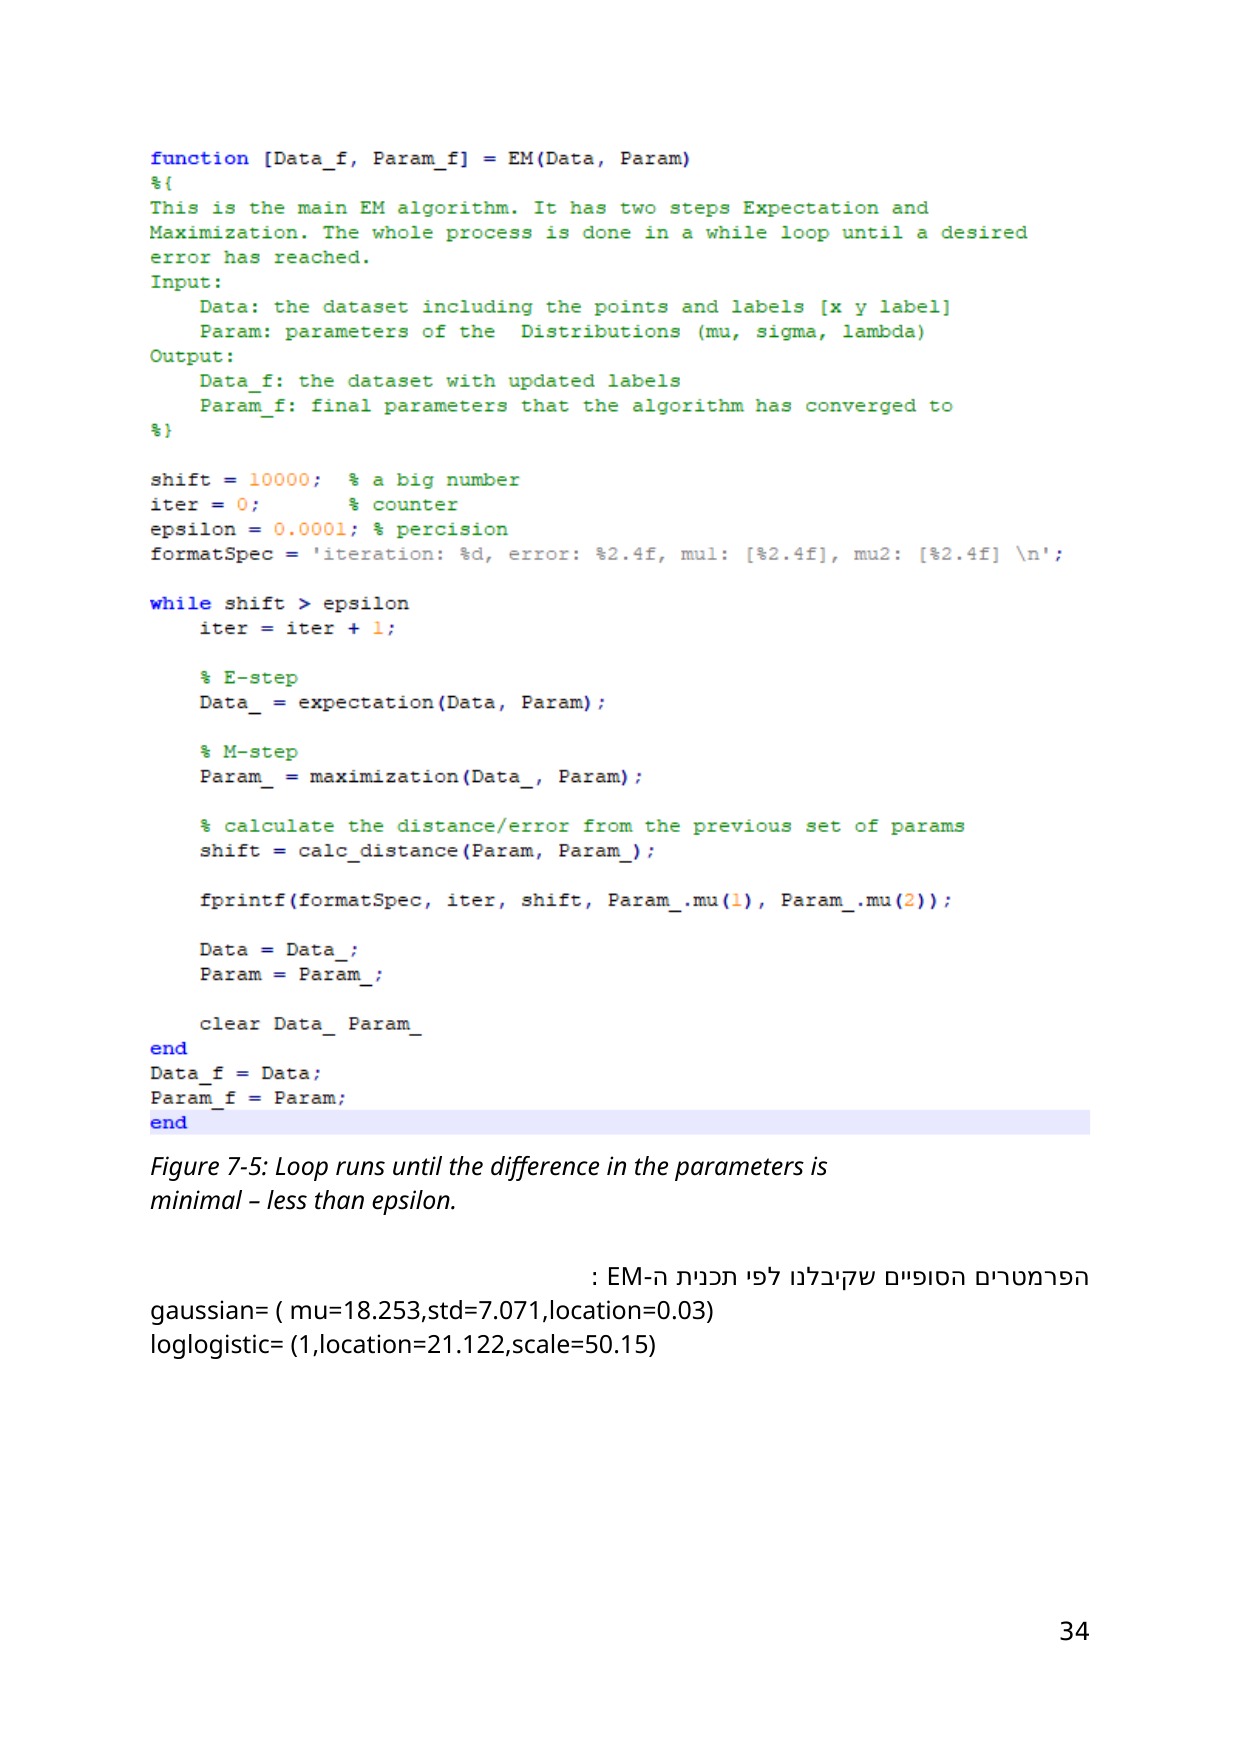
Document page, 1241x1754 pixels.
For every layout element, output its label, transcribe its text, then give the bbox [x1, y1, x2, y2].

text gaussian= ( mu=18.253,std=7.071,location=0.03) [150, 1293, 1090, 1327]
picture [150, 150, 1091, 1138]
text הפרמטרים הסופיים שקיבלנו לפי תכנית ה-EM : [150, 1259, 1090, 1293]
text loglogistic= (1,location=21.122,scale=50.15) [150, 1327, 1090, 1361]
